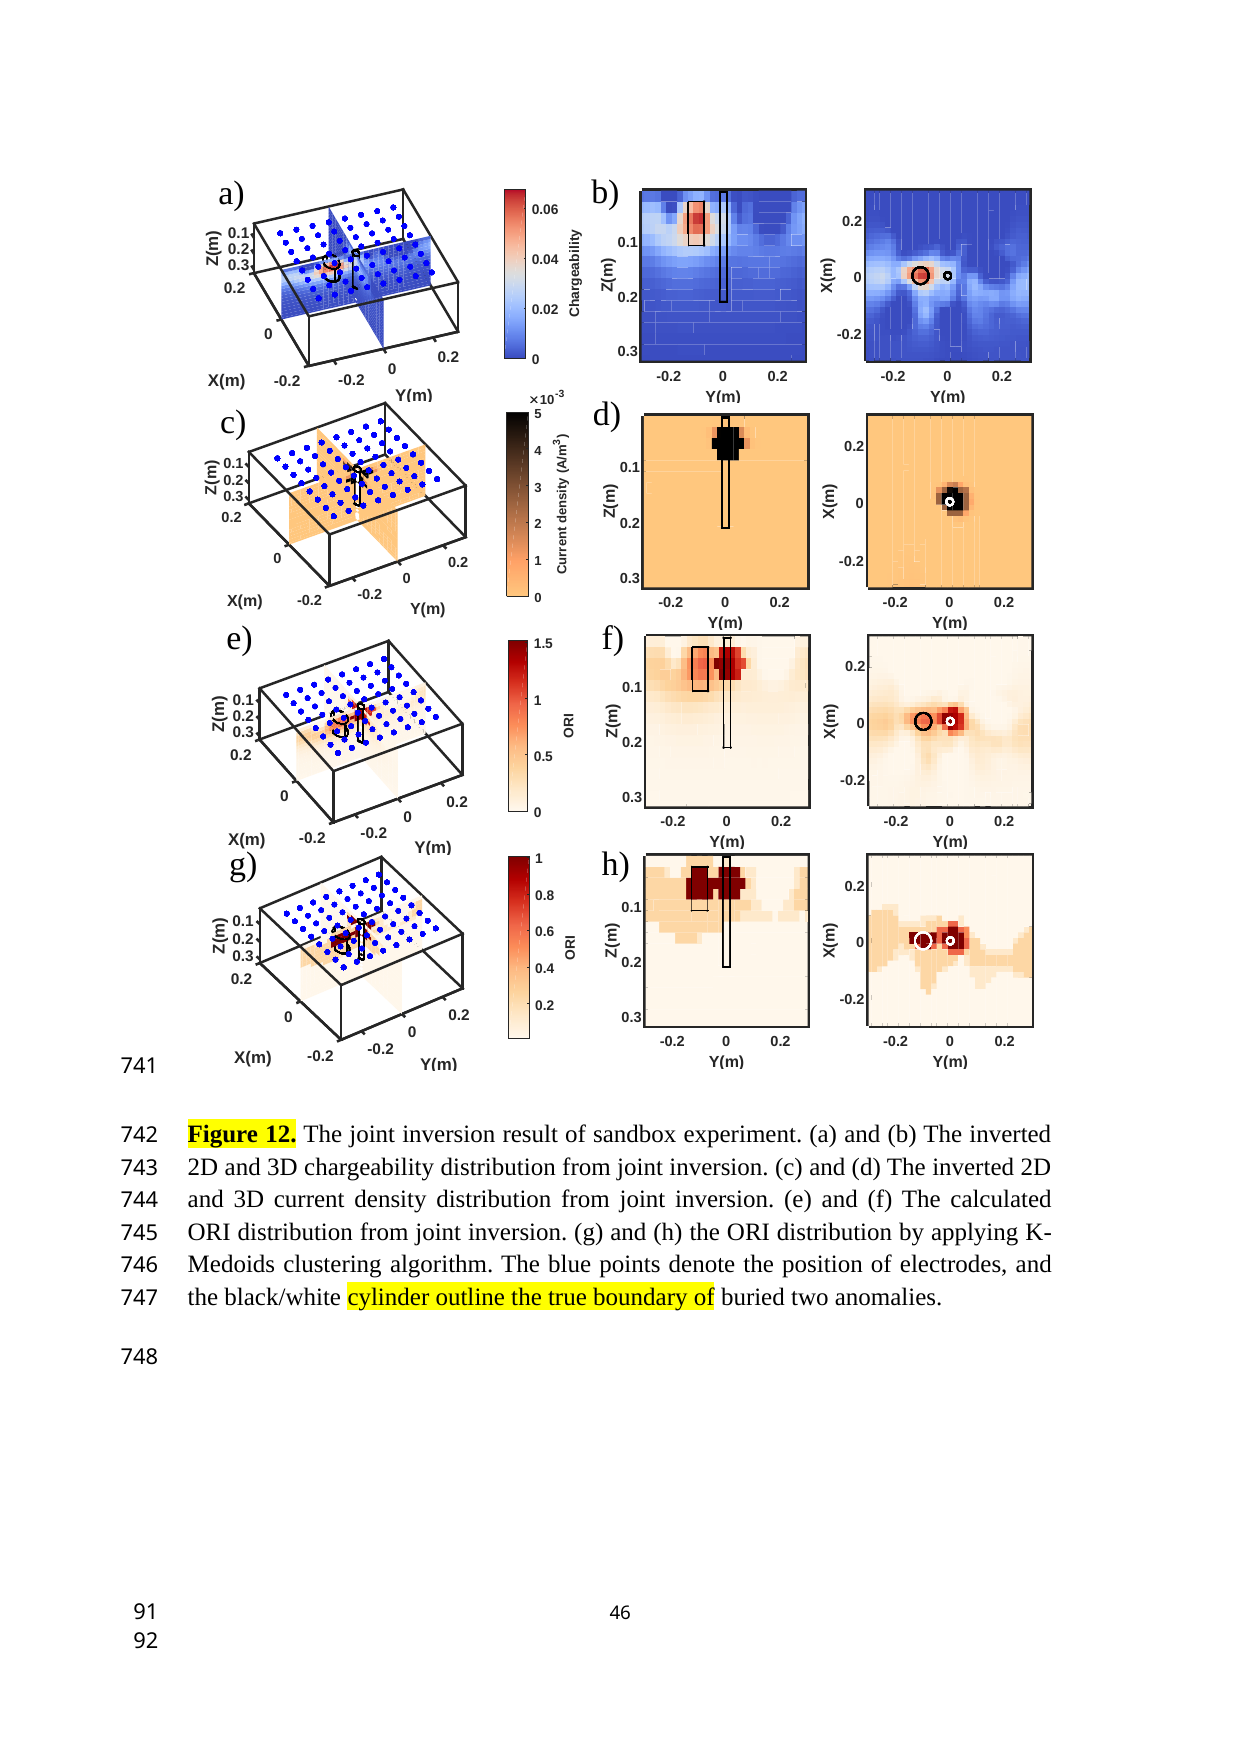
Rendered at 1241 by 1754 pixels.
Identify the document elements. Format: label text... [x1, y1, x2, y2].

text Figure 12. The joint inversion result of sandbox experiment. (a) and (b) The inverted 2D and 3D chargeability distribution from joint inversion. (c) and (d) The inverted 2D and 3D current density distribution from joint inversion. (e) and (f) The calculated ORI distribution from joint inversion. (g) and (h) the ORI distribution by applying K-Medoids clustering algorithm. The blue points denote the position of electrodes, and the black/white cylinder outline the true boundary of buried two anomalies. [187, 1117, 1053, 1312]
